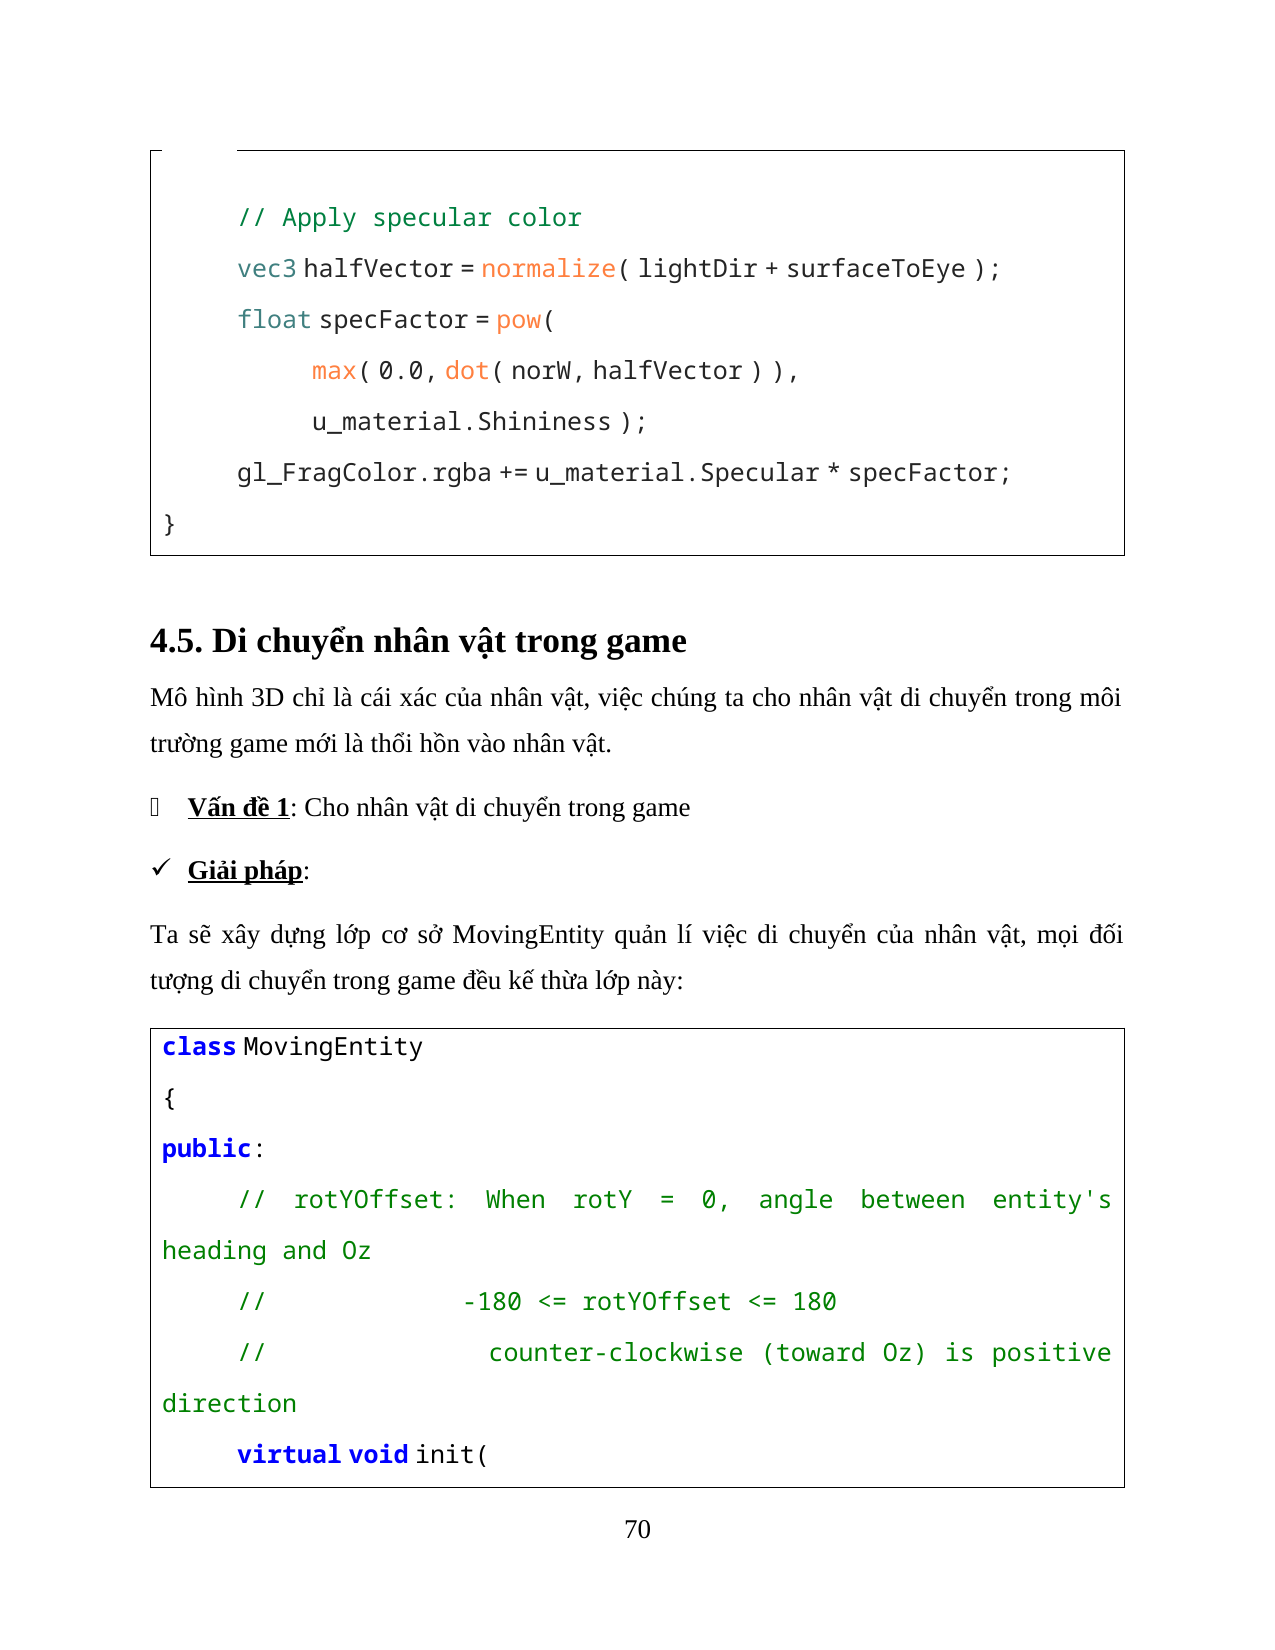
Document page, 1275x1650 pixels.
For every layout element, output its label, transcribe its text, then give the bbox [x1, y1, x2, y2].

text Mô hình 3D chỉ là cái xác của nhân vật, việc chúng ta cho nhân vật di chuyển trong môi trường game mới là thổi hồn vào nhân vật. [150, 681, 1125, 758]
text Ta sẽ xây dựng lớp cơ sở MovingEntity quản lí việc di chuyển của nhân vật, mọi đối tượng di chuyển trong game đều kế thừa lớp này: [150, 918, 1125, 996]
list Vấn đề 1: Cho nhân vật di chuyển trong game [150, 791, 1125, 822]
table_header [151, 151, 1124, 555]
list Giải pháp: [150, 854, 1125, 885]
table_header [151, 1029, 1124, 1487]
subtitle 4.5. Di chuyển nhân vật trong game [150, 619, 1125, 660]
